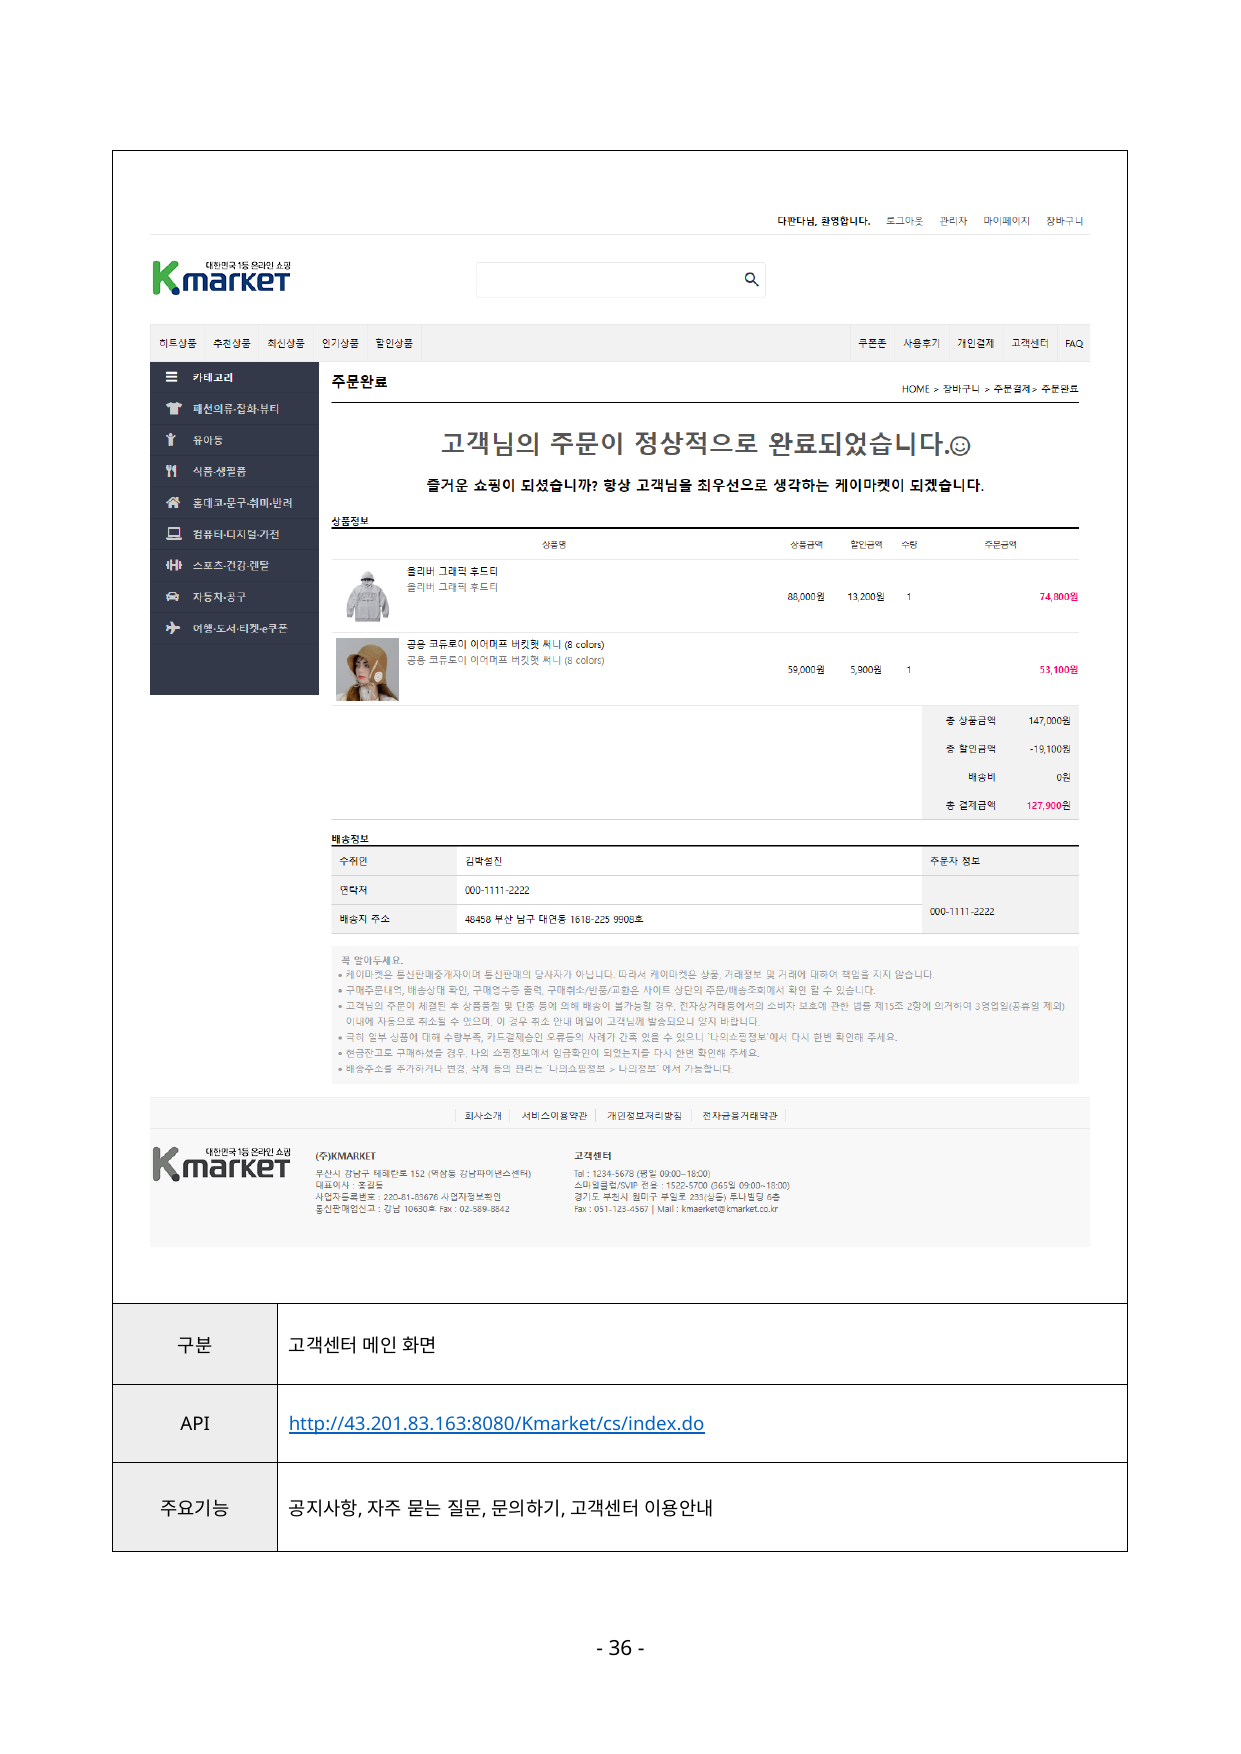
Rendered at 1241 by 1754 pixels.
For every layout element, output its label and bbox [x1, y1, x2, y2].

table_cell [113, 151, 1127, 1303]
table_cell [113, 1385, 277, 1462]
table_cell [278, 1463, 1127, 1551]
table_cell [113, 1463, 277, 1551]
picture [150, 207, 1091, 1247]
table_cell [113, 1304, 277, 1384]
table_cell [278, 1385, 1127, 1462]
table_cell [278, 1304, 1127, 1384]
